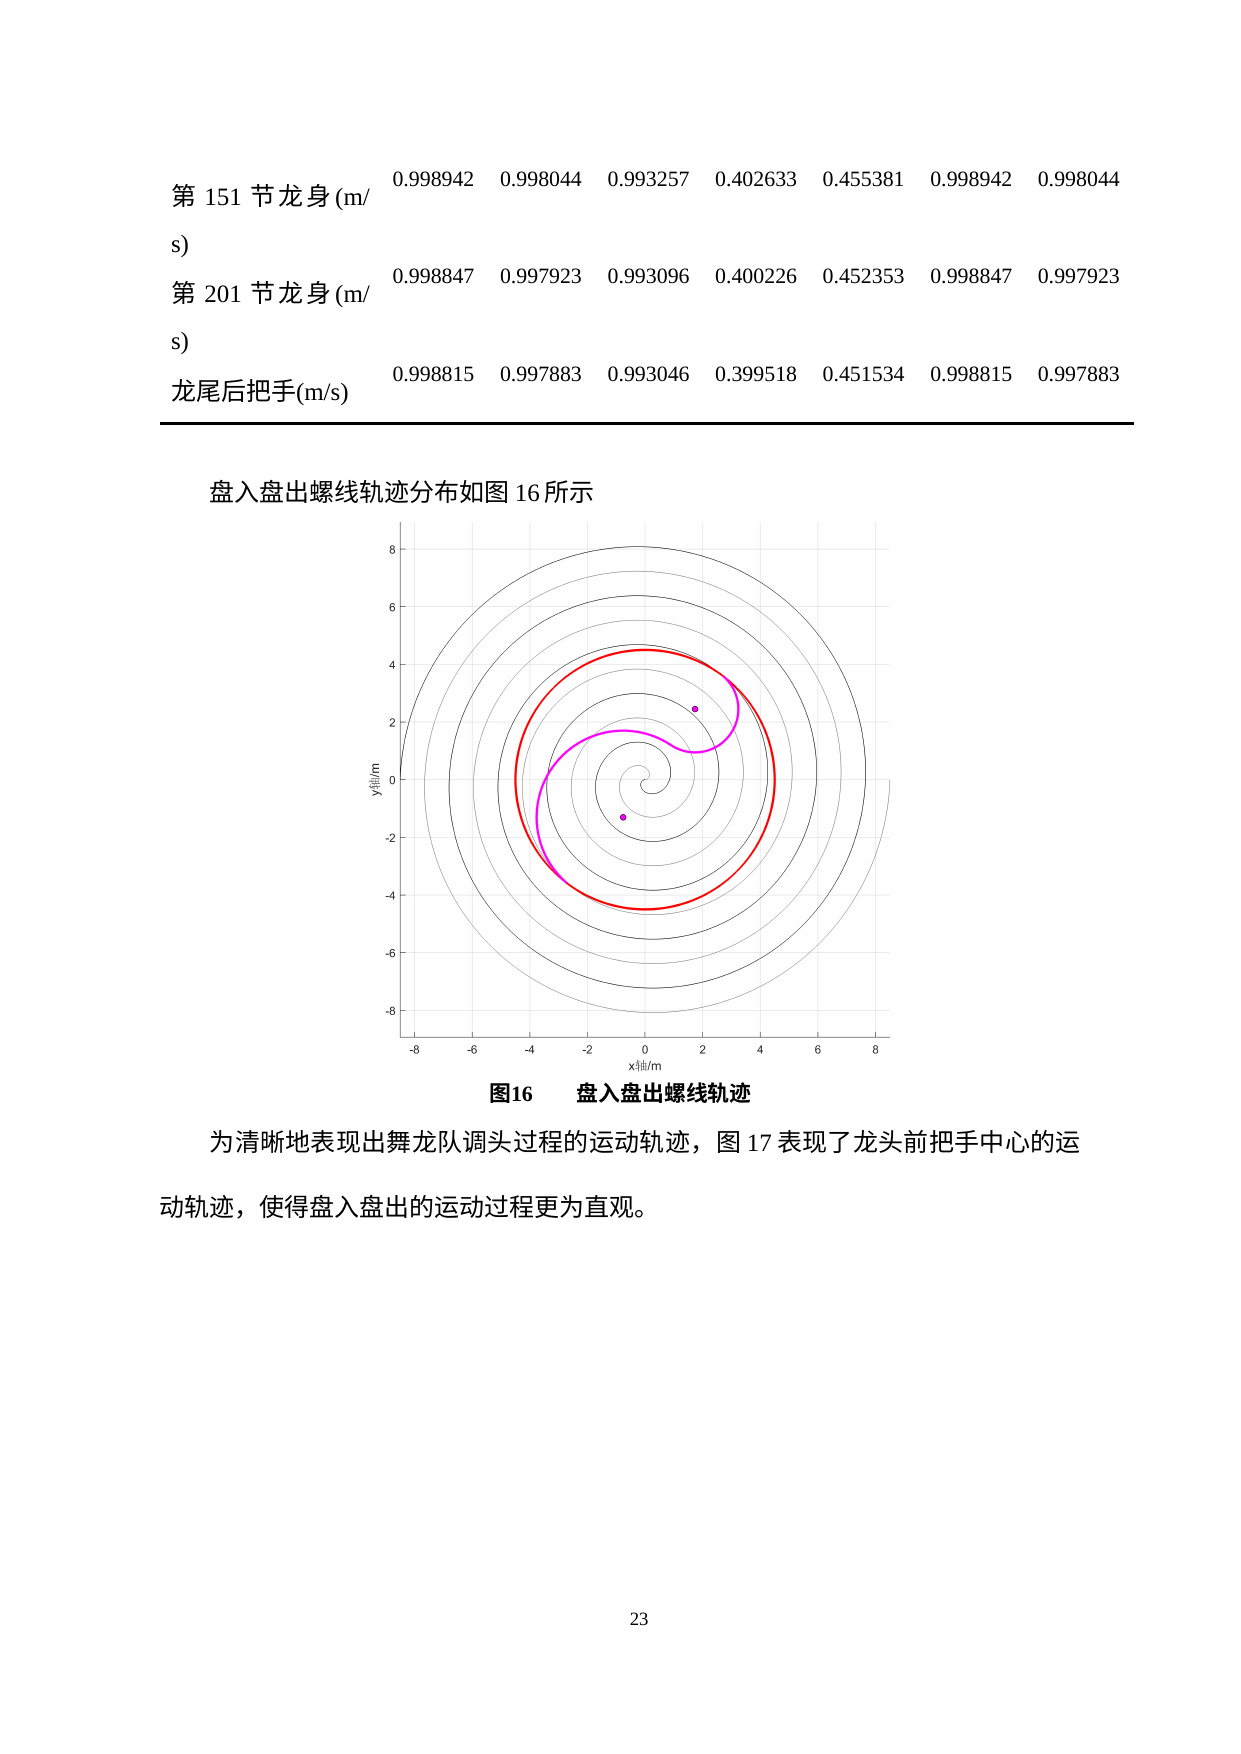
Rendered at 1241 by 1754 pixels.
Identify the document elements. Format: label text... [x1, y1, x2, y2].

table_cell 0.400226 [704, 260, 811, 357]
table_cell 0.998815 [381, 357, 488, 422]
picture [332, 522, 958, 1073]
table_cell 0.998815 [919, 357, 1026, 422]
table_cell 0.452353 [811, 260, 919, 357]
table_cell 0.998942 [919, 162, 1026, 259]
table_cell 0.451534 [811, 357, 919, 422]
table_cell 0.993096 [596, 260, 704, 357]
table_cell 0.998942 [381, 162, 488, 259]
table_cell 0.993257 [596, 162, 704, 259]
table_cell 第151节龙身(m/s) [160, 162, 381, 259]
table_cell 0.455381 [811, 162, 919, 259]
table_cell 龙尾后把手(m/s) [160, 357, 381, 422]
table_cell 0.997883 [1026, 357, 1134, 422]
table_cell 0.998044 [489, 162, 596, 259]
table_cell 第201节龙身(m/s) [160, 260, 381, 357]
text 为清晰地表现出舞龙队调头过程的运动轨迹，图17表现了龙头前把手中心的运动轨迹，使得盘入盘出的运动过程更为直观。 [159, 1108, 1081, 1238]
list 盘入盘出螺线轨迹 [159, 1075, 1081, 1108]
table_cell 0.998847 [919, 260, 1026, 357]
table_cell 0.997923 [1026, 260, 1134, 357]
table_cell 0.998847 [381, 260, 488, 357]
text 盘入盘出螺线轨迹分布如图16所示 [159, 458, 1081, 523]
table_cell 0.993046 [596, 357, 704, 422]
table_cell 0.997923 [489, 260, 596, 357]
table_cell 0.998044 [1026, 162, 1134, 259]
table_cell 0.997883 [489, 357, 596, 422]
table_cell 0.399518 [704, 357, 811, 422]
table_cell 0.402633 [704, 162, 811, 259]
